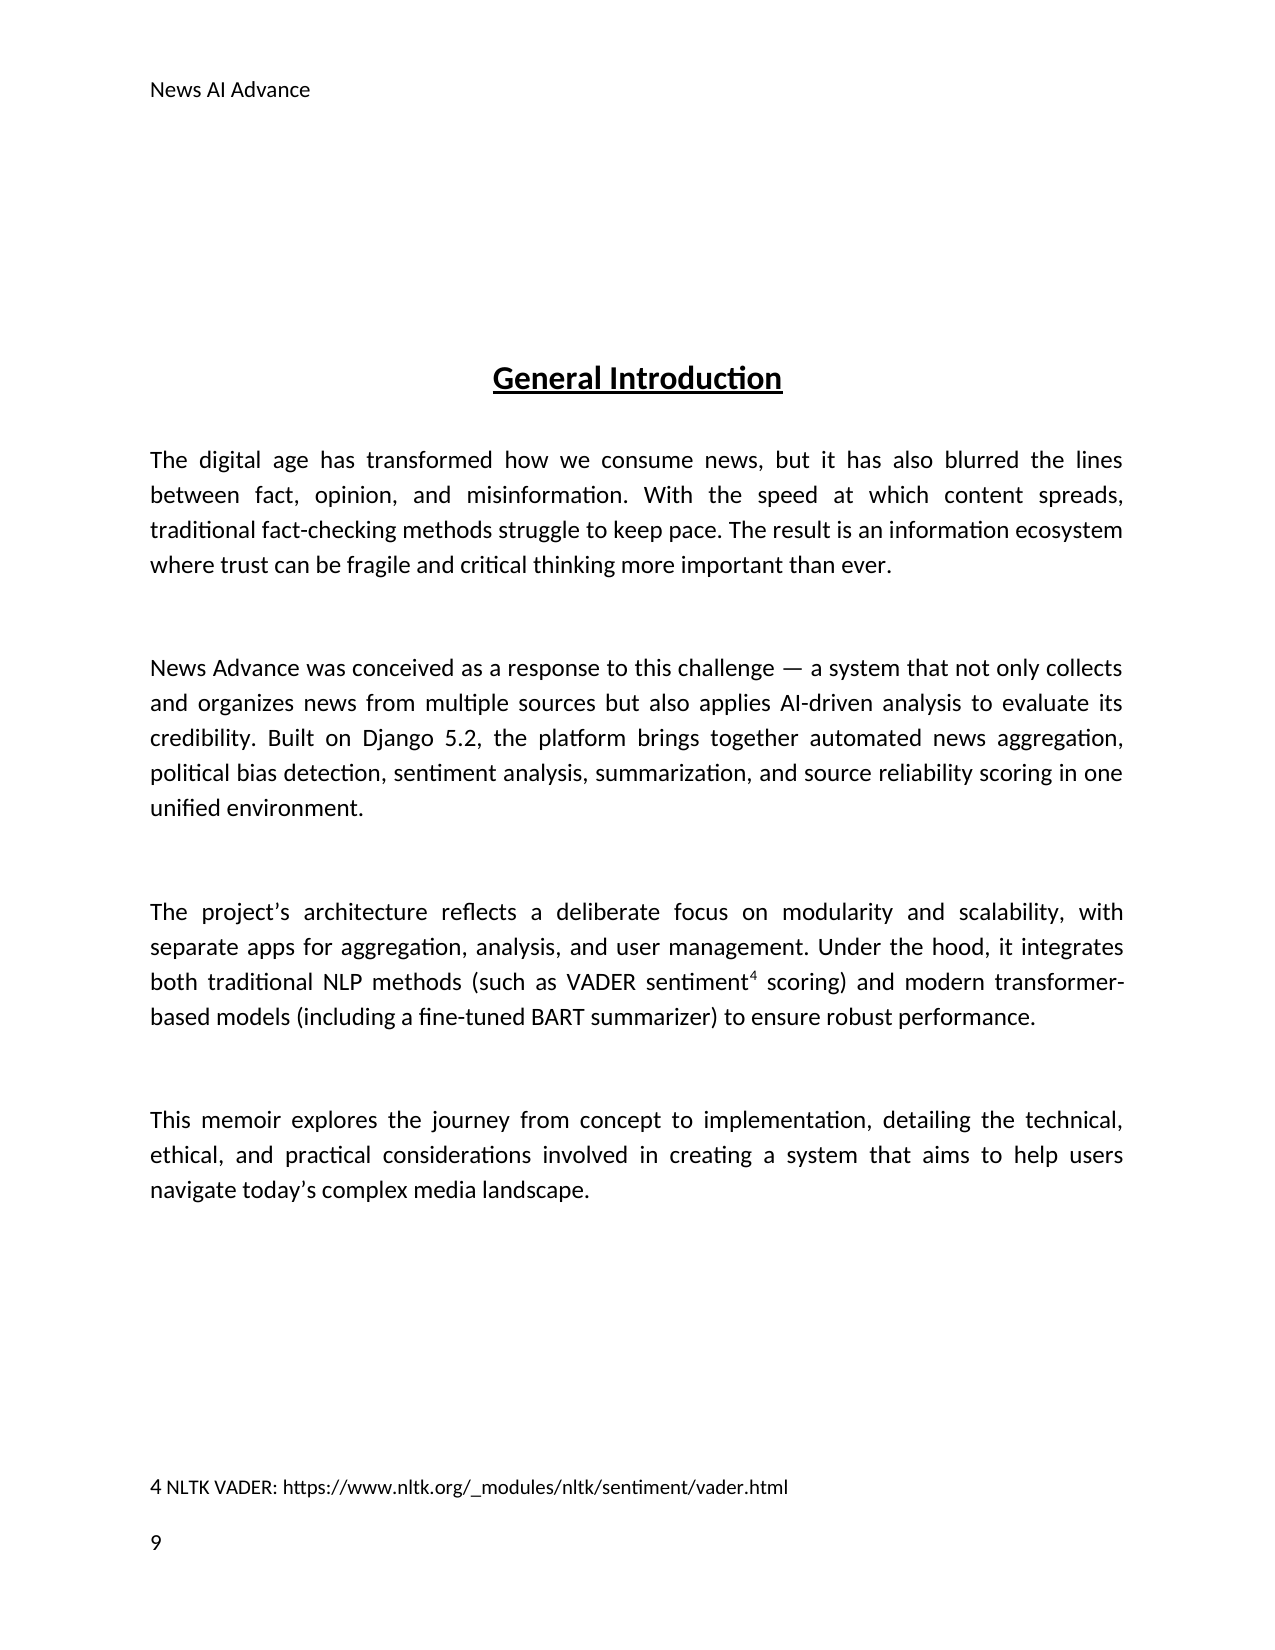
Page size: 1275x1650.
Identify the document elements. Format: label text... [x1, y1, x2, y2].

text The project’s architecture reflects a deliberate focus on modularity and scalability, with separate apps for aggregation, analysis, and user management. Under the hood, it integrates both traditional NLP methods (such as VADER sentiment scoring) and modern transformer-based models (including a fine-tuned BART summarizer) to ensure robust performance. [150, 896, 1125, 1031]
subtitle General Introduction [150, 357, 1125, 397]
text The digital age has transformed how we consume news, but it has also blurred the lines between fact, opinion, and misinformation. With the speed at which content spreads, traditional fact-checking methods struggle to keep pace. The result is an information ecosystem where trust can be fragile and critical thinking more important than ever. [150, 444, 1125, 580]
text News Advance was conceived as a response to this challenge — a system that not only collects and organizes news from multiple sources but also applies AI-driven analysis to evaluate its credibility. Built on Django 5.2, the platform brings together automated news aggregation, political bias detection, sentiment analysis, summarization, and source reliability scoring in one unified environment. [150, 653, 1125, 823]
text This memoir explores the journey from concept to implementation, detailing the technical, ethical, and practical considerations involved in creating a system that aims to help users navigate today’s complex media landscape. [150, 1104, 1125, 1205]
